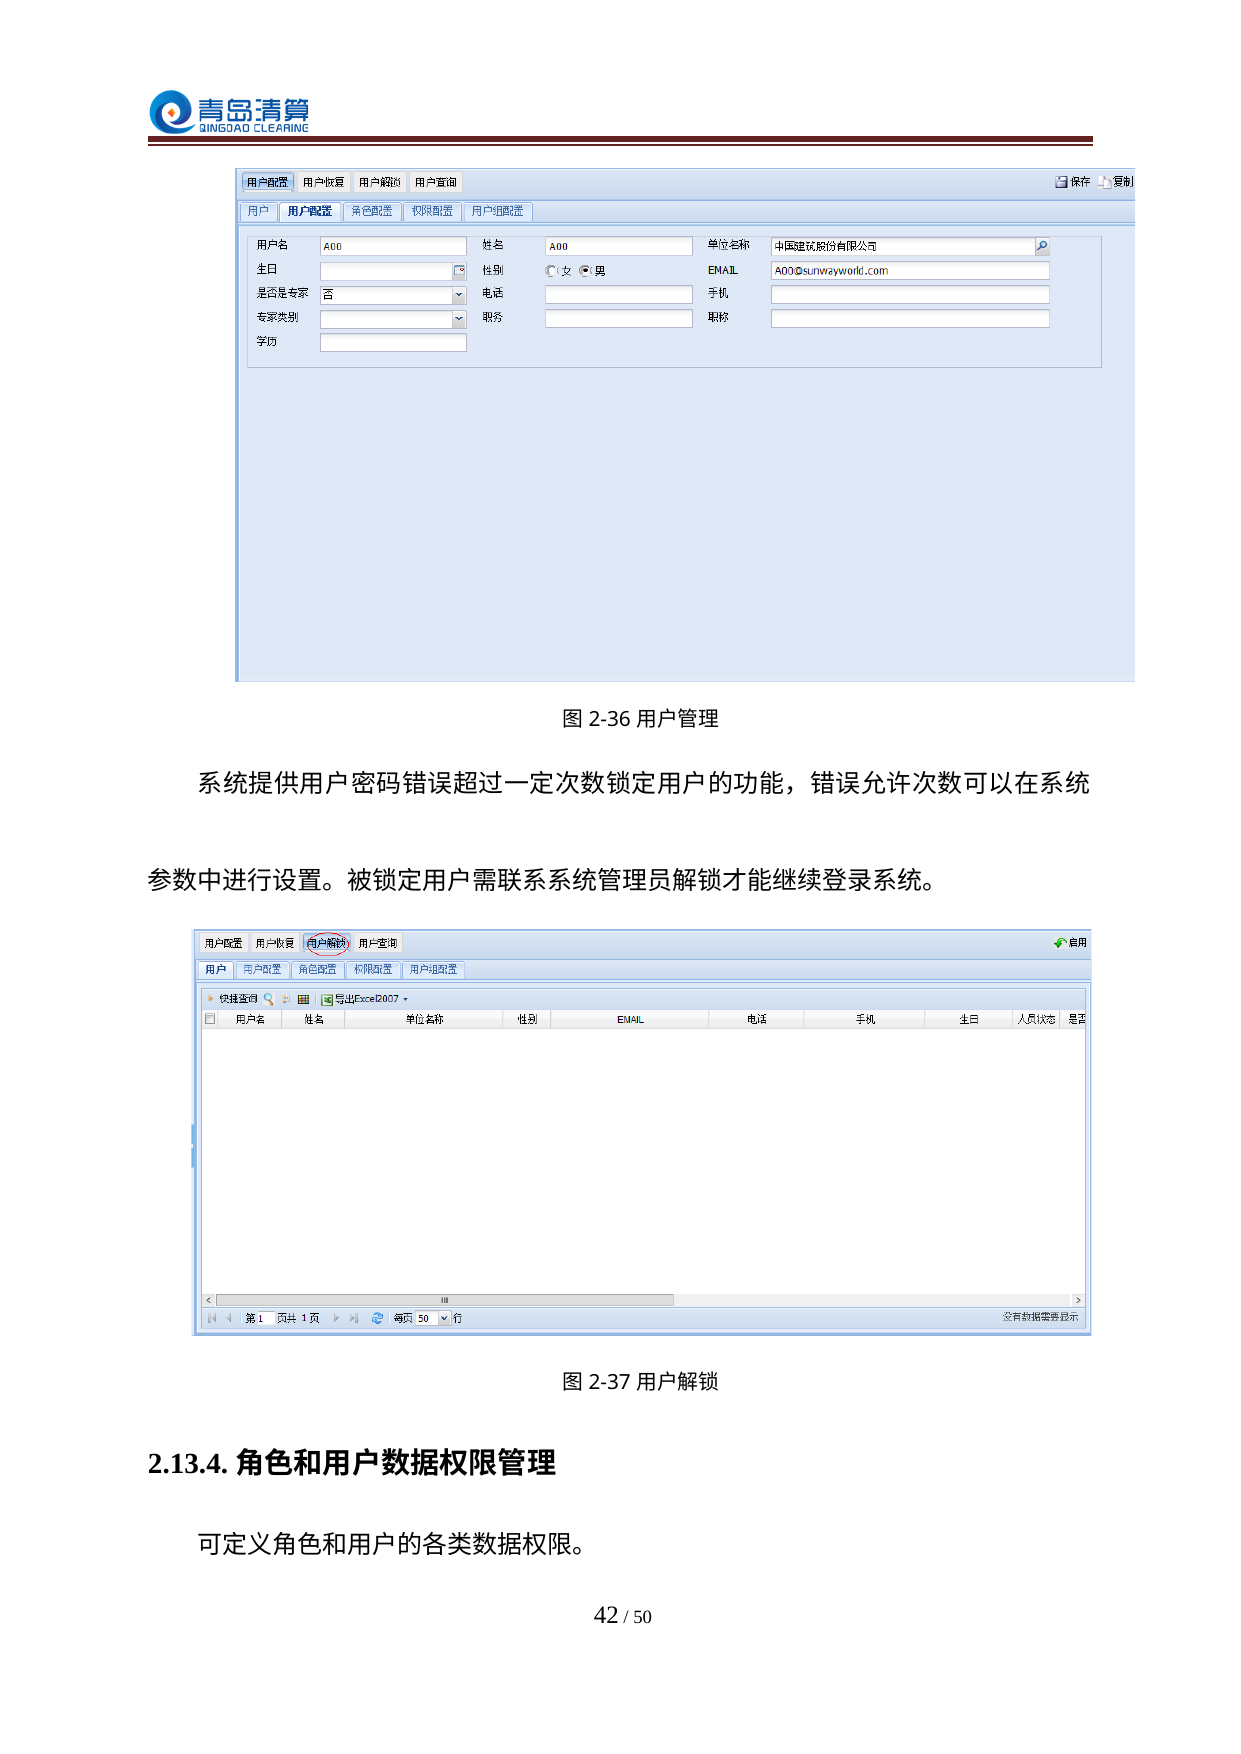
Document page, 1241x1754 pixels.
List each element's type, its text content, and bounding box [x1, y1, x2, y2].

picture [147, 88, 309, 134]
text 图 2-37 用户解锁 [148, 1364, 1093, 1397]
picture [191, 929, 1092, 1336]
picture [235, 168, 1136, 682]
text 可定义角色和用户的各类数据权限。 [148, 1510, 1093, 1575]
text 图 2-36 用户管理 [148, 701, 1093, 734]
text 系统提供用户密码错误超过一定次数锁定用户的功能，错误允许次数可以在系统参数中进行设置。被锁定用户需联系系统管理员解锁才能继续登录系统。 [148, 749, 1093, 911]
subtitle 角色和用户数据权限管理 [148, 1428, 1093, 1493]
